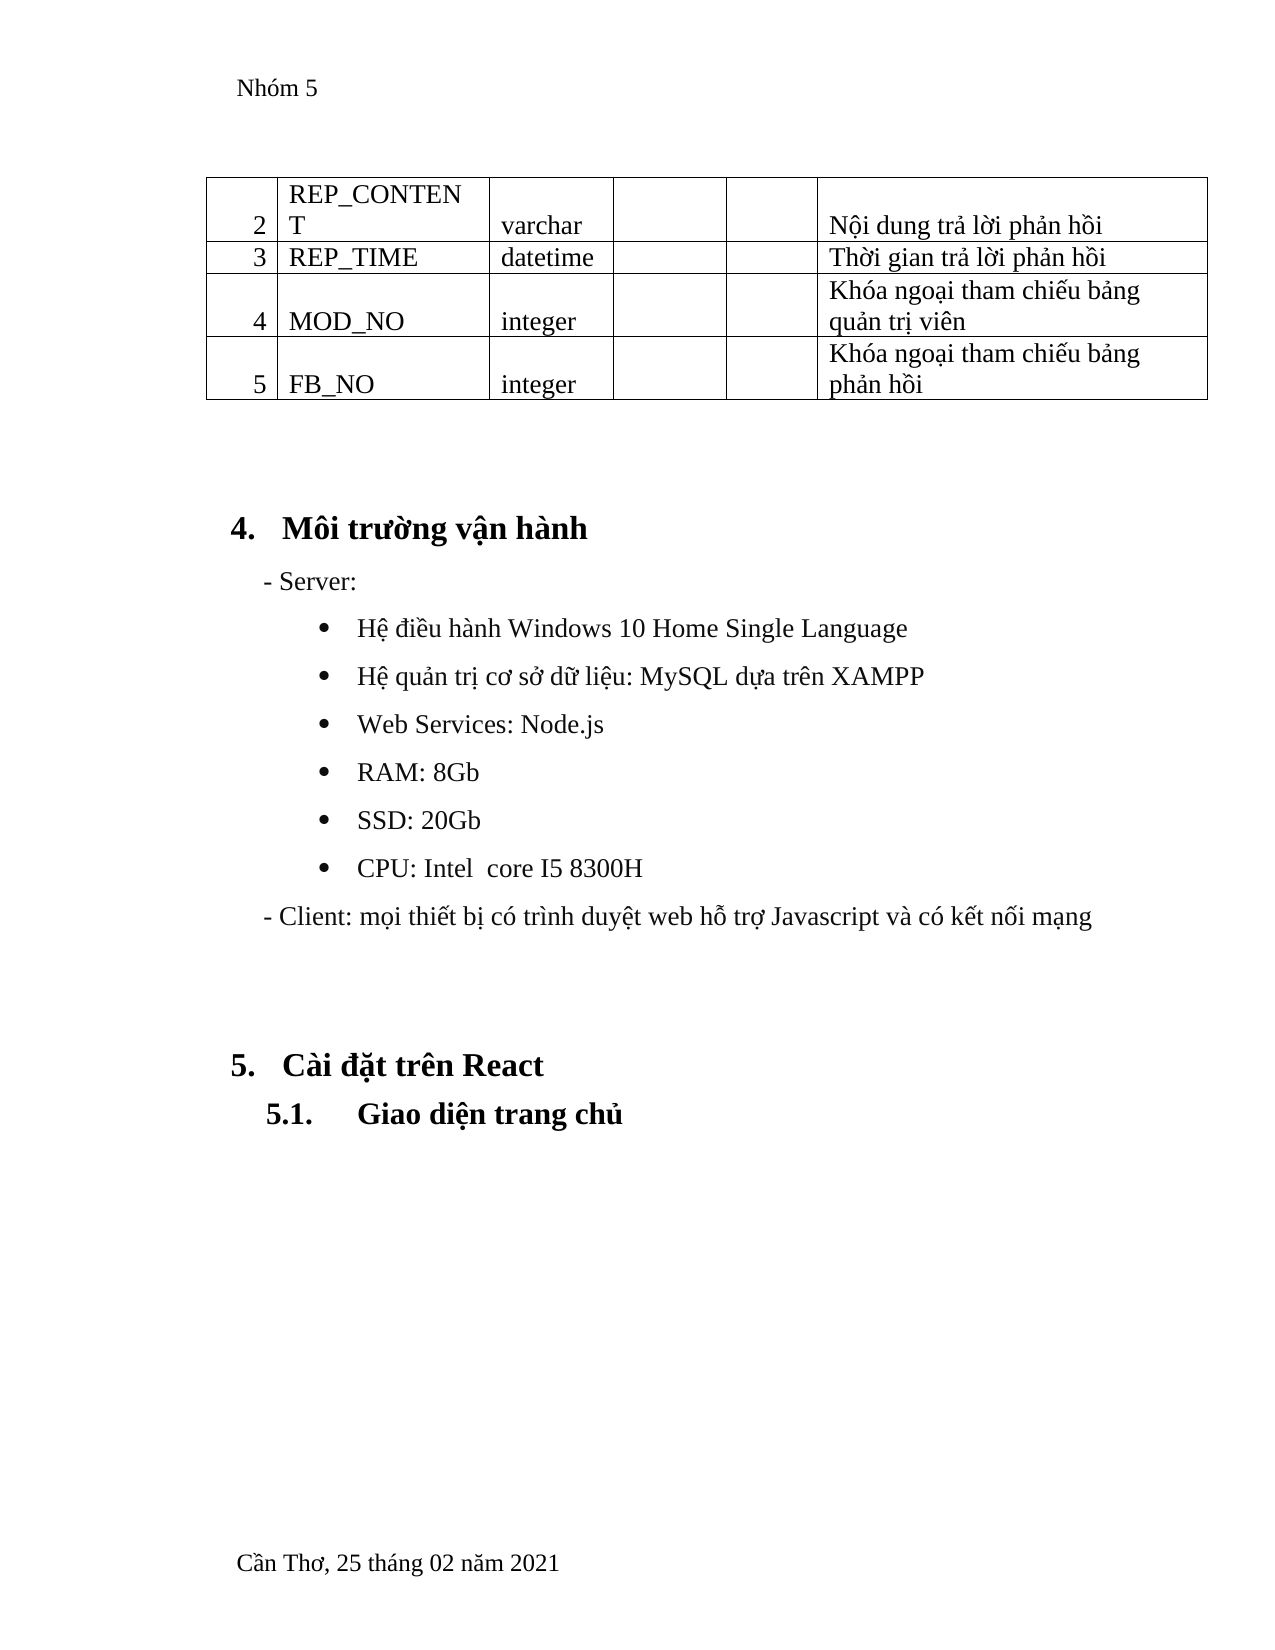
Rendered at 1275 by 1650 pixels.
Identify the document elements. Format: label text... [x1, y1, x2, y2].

table_cell integer [490, 337, 613, 399]
list RAM: 8Gb [301, 756, 1157, 787]
table_cell REP_CONTENT [278, 178, 489, 241]
table_cell varchar [490, 178, 613, 241]
table_cell 3 [207, 242, 277, 273]
table_cell 2 [207, 178, 277, 241]
table_cell 5 [207, 337, 277, 399]
text - Client: mọi thiết bị có trình duyệt web hỗ trợ Javascript và có kết nối mạng [207, 900, 1157, 931]
table_cell MOD_NO [278, 274, 489, 336]
table_cell [727, 274, 817, 336]
subtitle Giao diện trang chủ [266, 1095, 1157, 1131]
table_cell 4 [207, 274, 277, 336]
list CPU: Intel core I5 8300H [301, 852, 1157, 883]
table_cell integer [490, 274, 613, 336]
text - Server: [207, 565, 1157, 596]
table_cell [614, 242, 726, 273]
list Hệ quản trị cơ sở dữ liệu: MySQL dựa trên XAMPP [301, 660, 1157, 692]
table_cell [614, 178, 726, 241]
table_cell Thời gian trả lời phản hồi [818, 242, 1207, 273]
table_cell [614, 274, 726, 336]
subtitle Môi trường vận hành [230, 508, 1157, 547]
table_cell Nội dung trả lời phản hồi [818, 178, 1207, 241]
table_cell [727, 178, 817, 241]
table_cell FB_NO [278, 337, 489, 399]
table_cell [614, 337, 726, 399]
list SSD: 20Gb [301, 804, 1157, 835]
table_cell [727, 337, 817, 399]
table_cell [727, 242, 817, 273]
list Web Services: Node.js [301, 708, 1157, 739]
table_cell REP_TIME [278, 242, 489, 273]
table_cell Khóa ngoại tham chiếu bảng quản trị viên [818, 274, 1207, 336]
list Hệ điều hành Windows 10 Home Single Language [301, 612, 1157, 644]
table_cell Khóa ngoại tham chiếu bảng phản hồi [818, 337, 1207, 399]
subtitle Cài đặt trên React [230, 1045, 1157, 1083]
table_cell datetime [490, 242, 613, 273]
